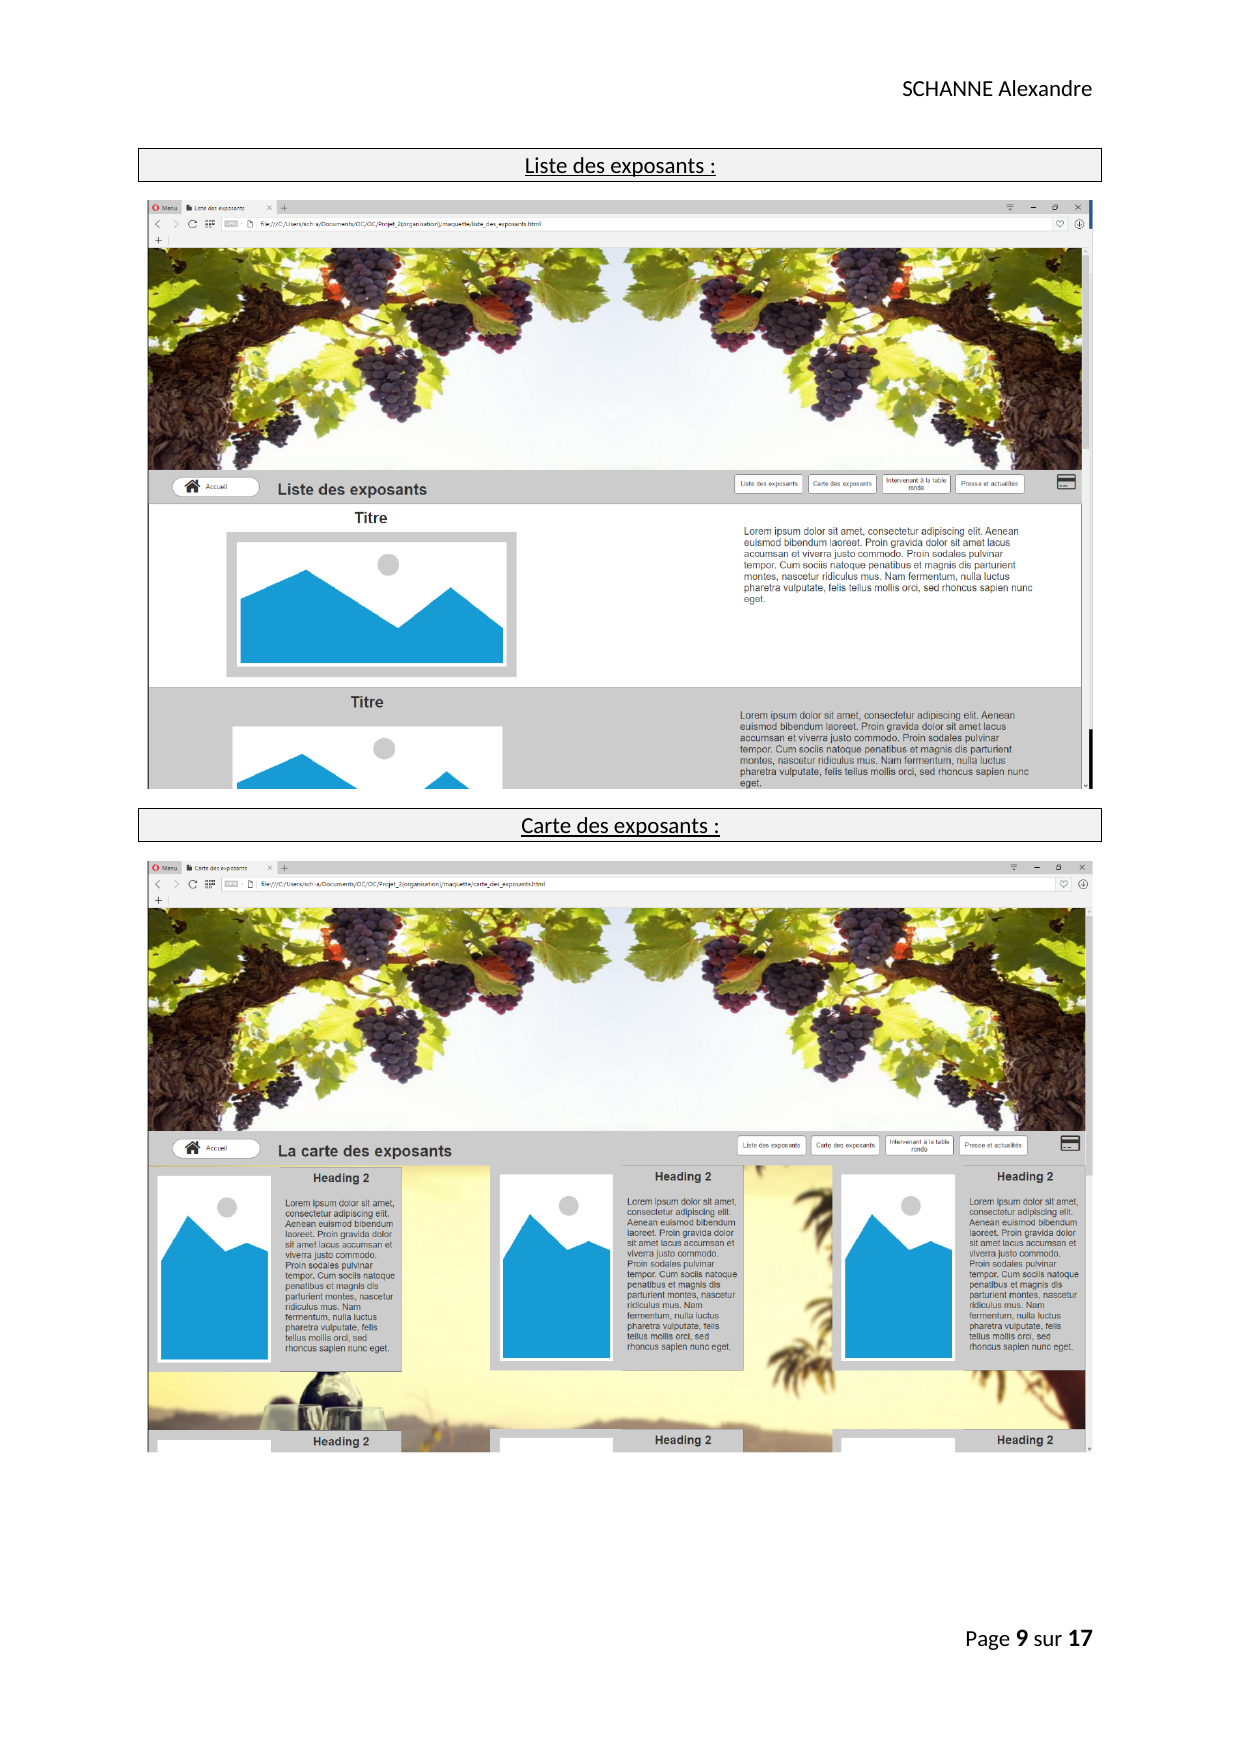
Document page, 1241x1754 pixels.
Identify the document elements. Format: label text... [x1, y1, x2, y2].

text Liste des exposants : [139, 149, 1101, 181]
picture [147, 200, 1093, 789]
text Carte des exposants : [139, 809, 1101, 841]
picture [147, 861, 1093, 1453]
